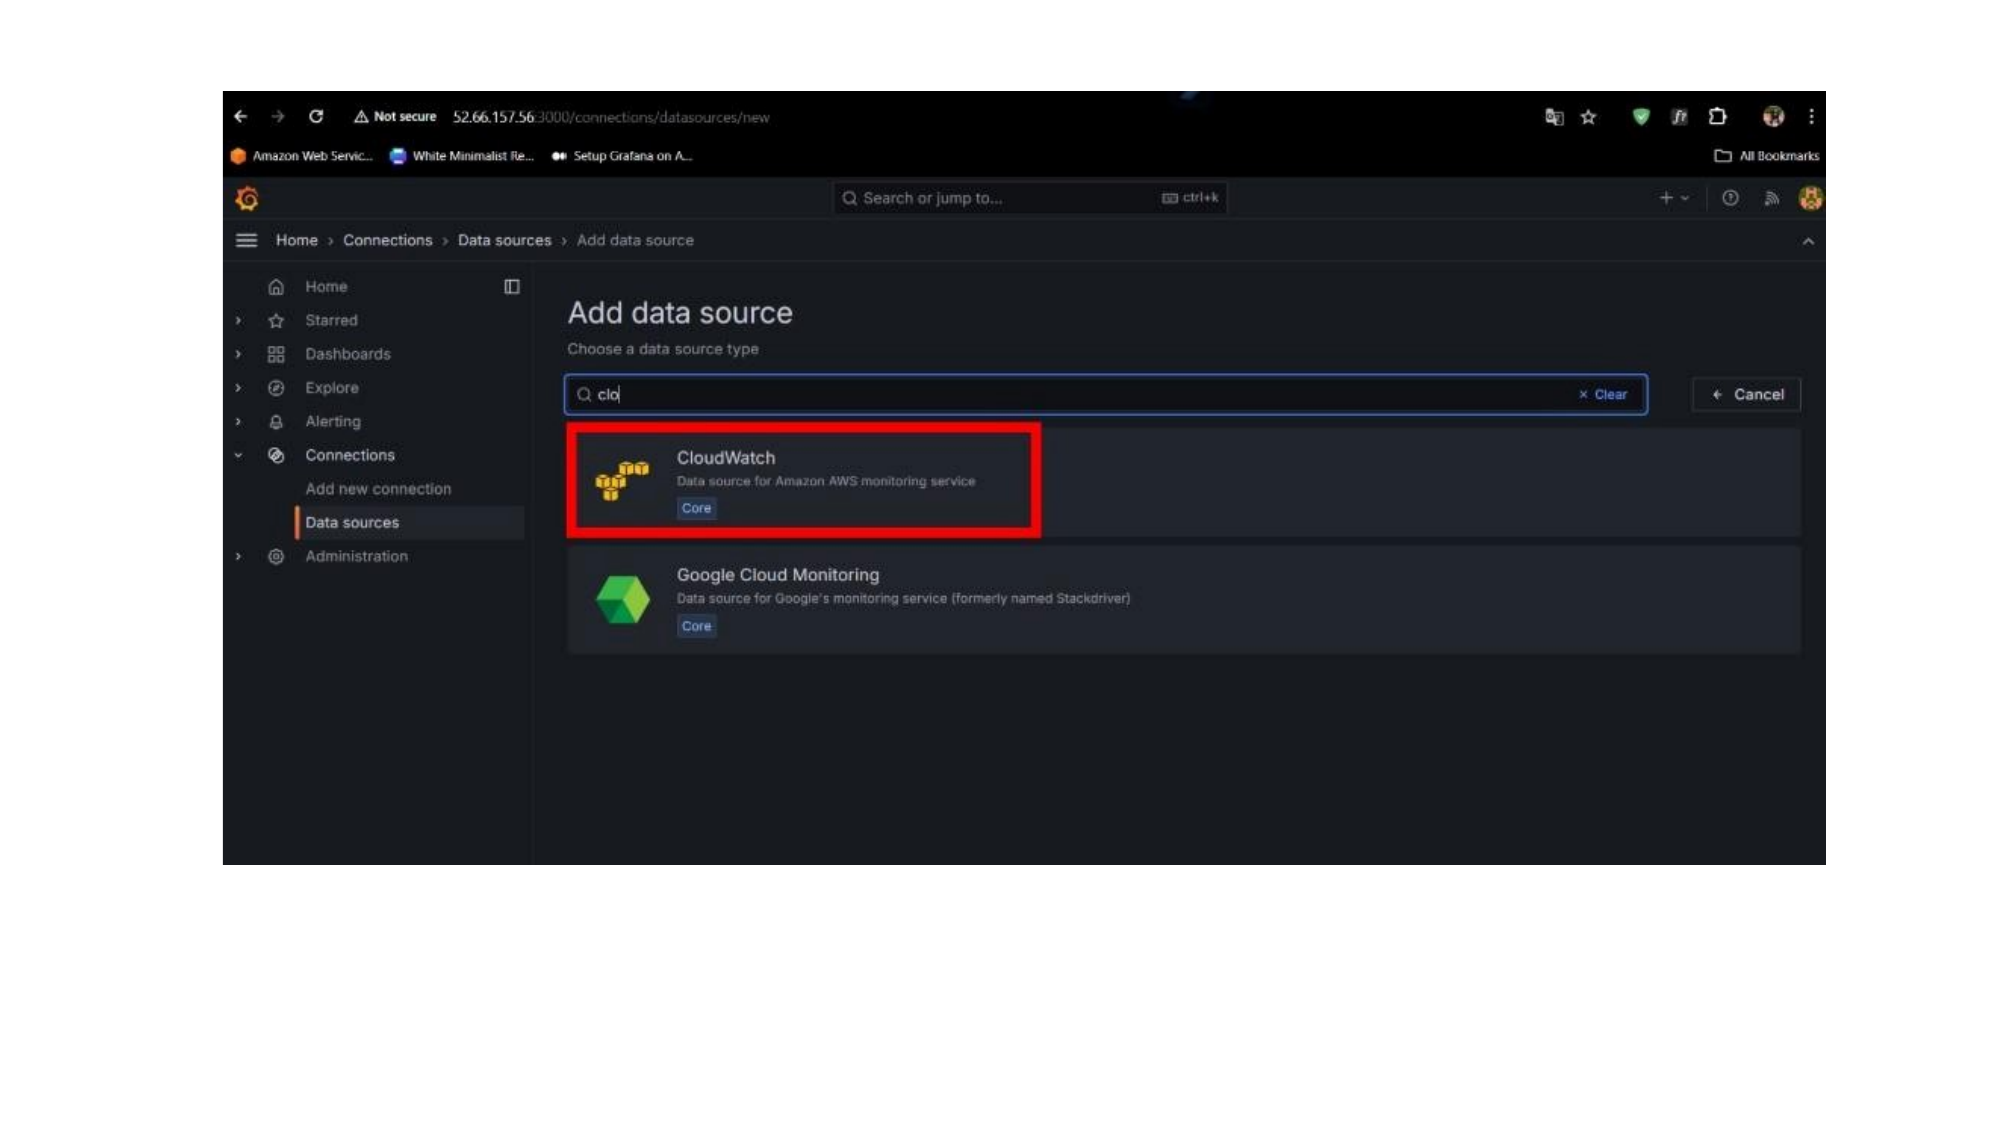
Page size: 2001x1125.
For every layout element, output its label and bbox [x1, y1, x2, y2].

picture [222, 91, 1826, 865]
